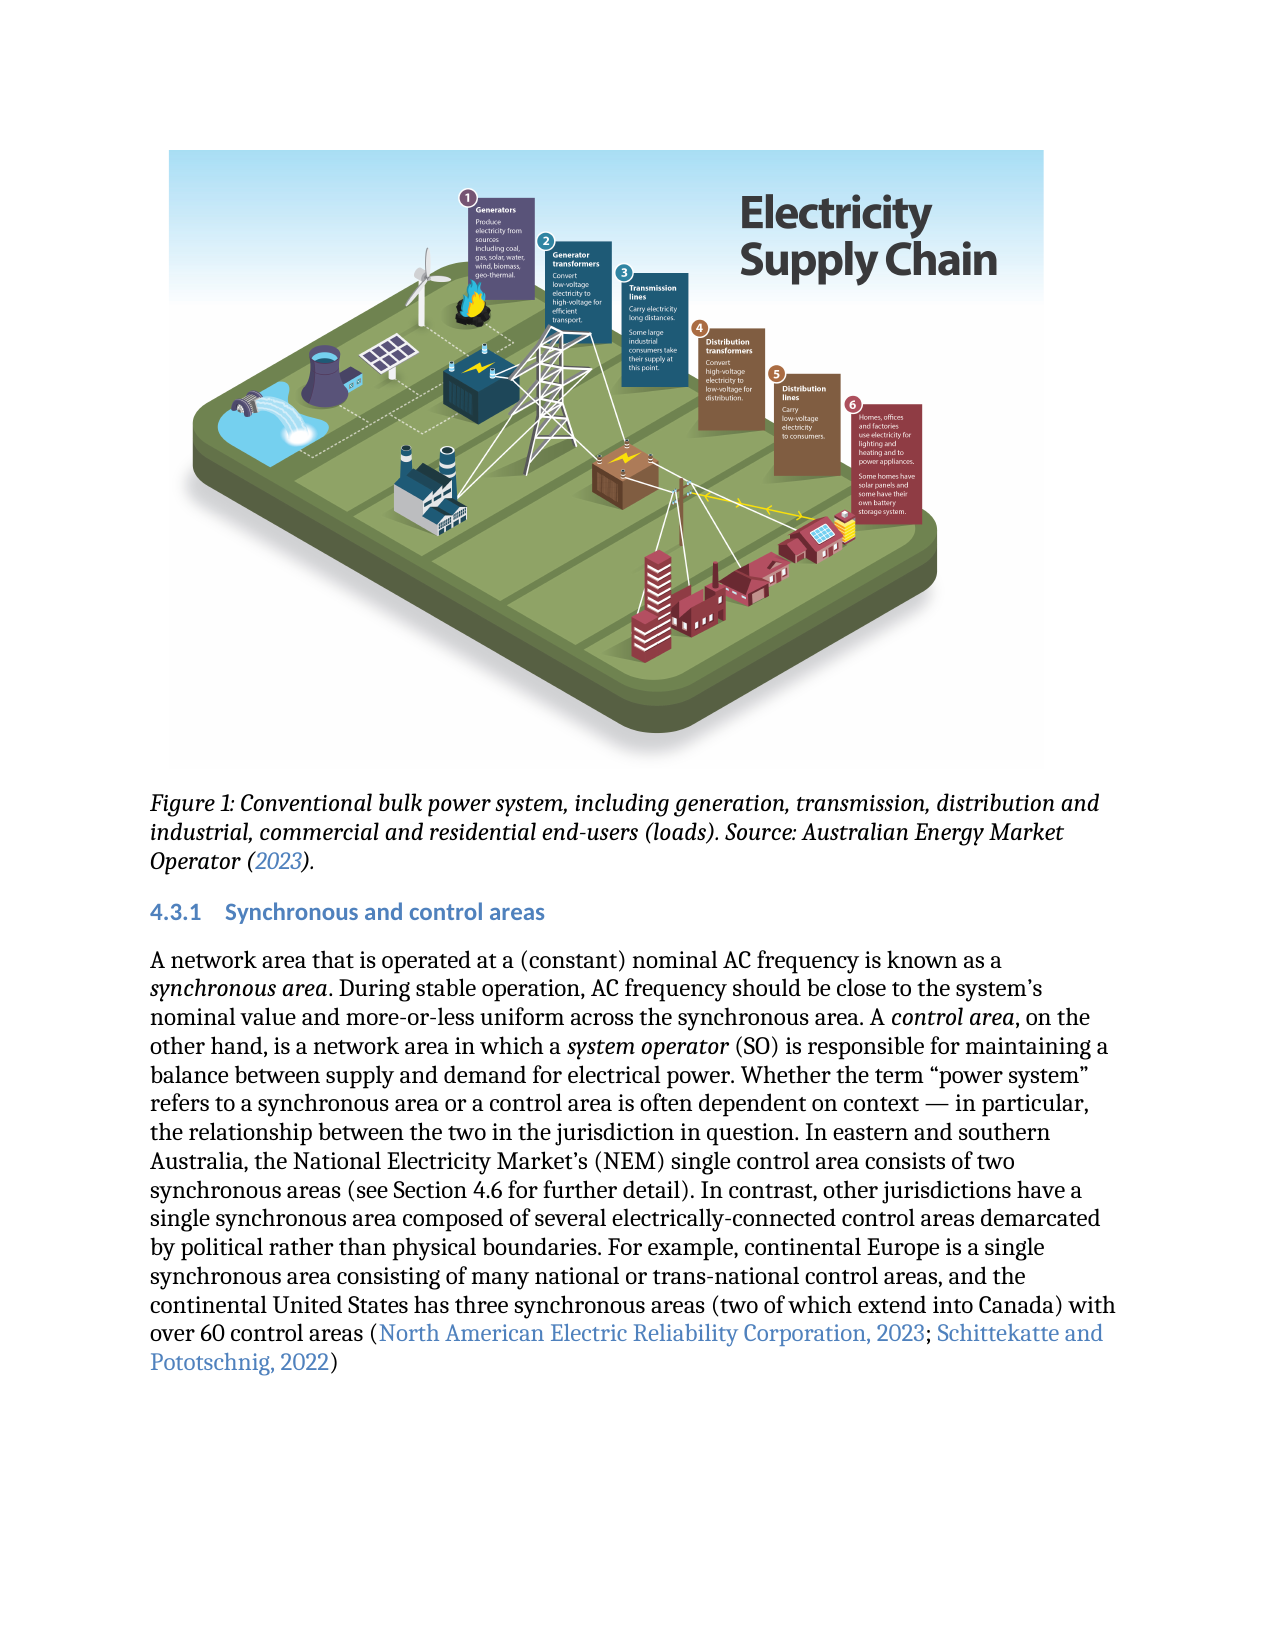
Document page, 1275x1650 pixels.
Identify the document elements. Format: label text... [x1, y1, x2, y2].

text Figure 1: Conventional bulk power system, including generation, transmission, distribution and industrial, commercial and residential end-users (loads). Source: Australian Energy Market Operator (2023). [150, 789, 1125, 875]
text A network area that is operated at a (constant) nominal AC frequency is known as a synchronous area. During stable operation, AC frequency should be close to the system’s nominal value and more-or-less uniform across the synchronous area. A control area, on the other hand, is a network area in which a system operator (SO) is responsible for maintaining a balance between supply and demand for electrical power. Whether the term “power system” refers to a synchronous area or a control area is often dependent on context — in particular, the relationship between the two in the jurisdiction in question. In eastern and southern Australia, the National Electricity Market’s (NEM) single control area consists of two synchronous areas (see Section 4.6 for further detail). In contrast, other jurisdictions have a single synchronous area composed of several electrically-connected control areas demarcated by political rather than physical boundaries. For example, continental Europe is a single synchronous area consisting of many national or trans-national control areas, and the continental United States has three synchronous areas (two of which extend into Canada) with over 60 control areas (North American Electric Reliability Corporation, 2023; Schittekatte and Pototschnig, 2022) [150, 946, 1125, 1377]
subtitle 4.3.1 Synchronous and control areas [150, 896, 1125, 927]
